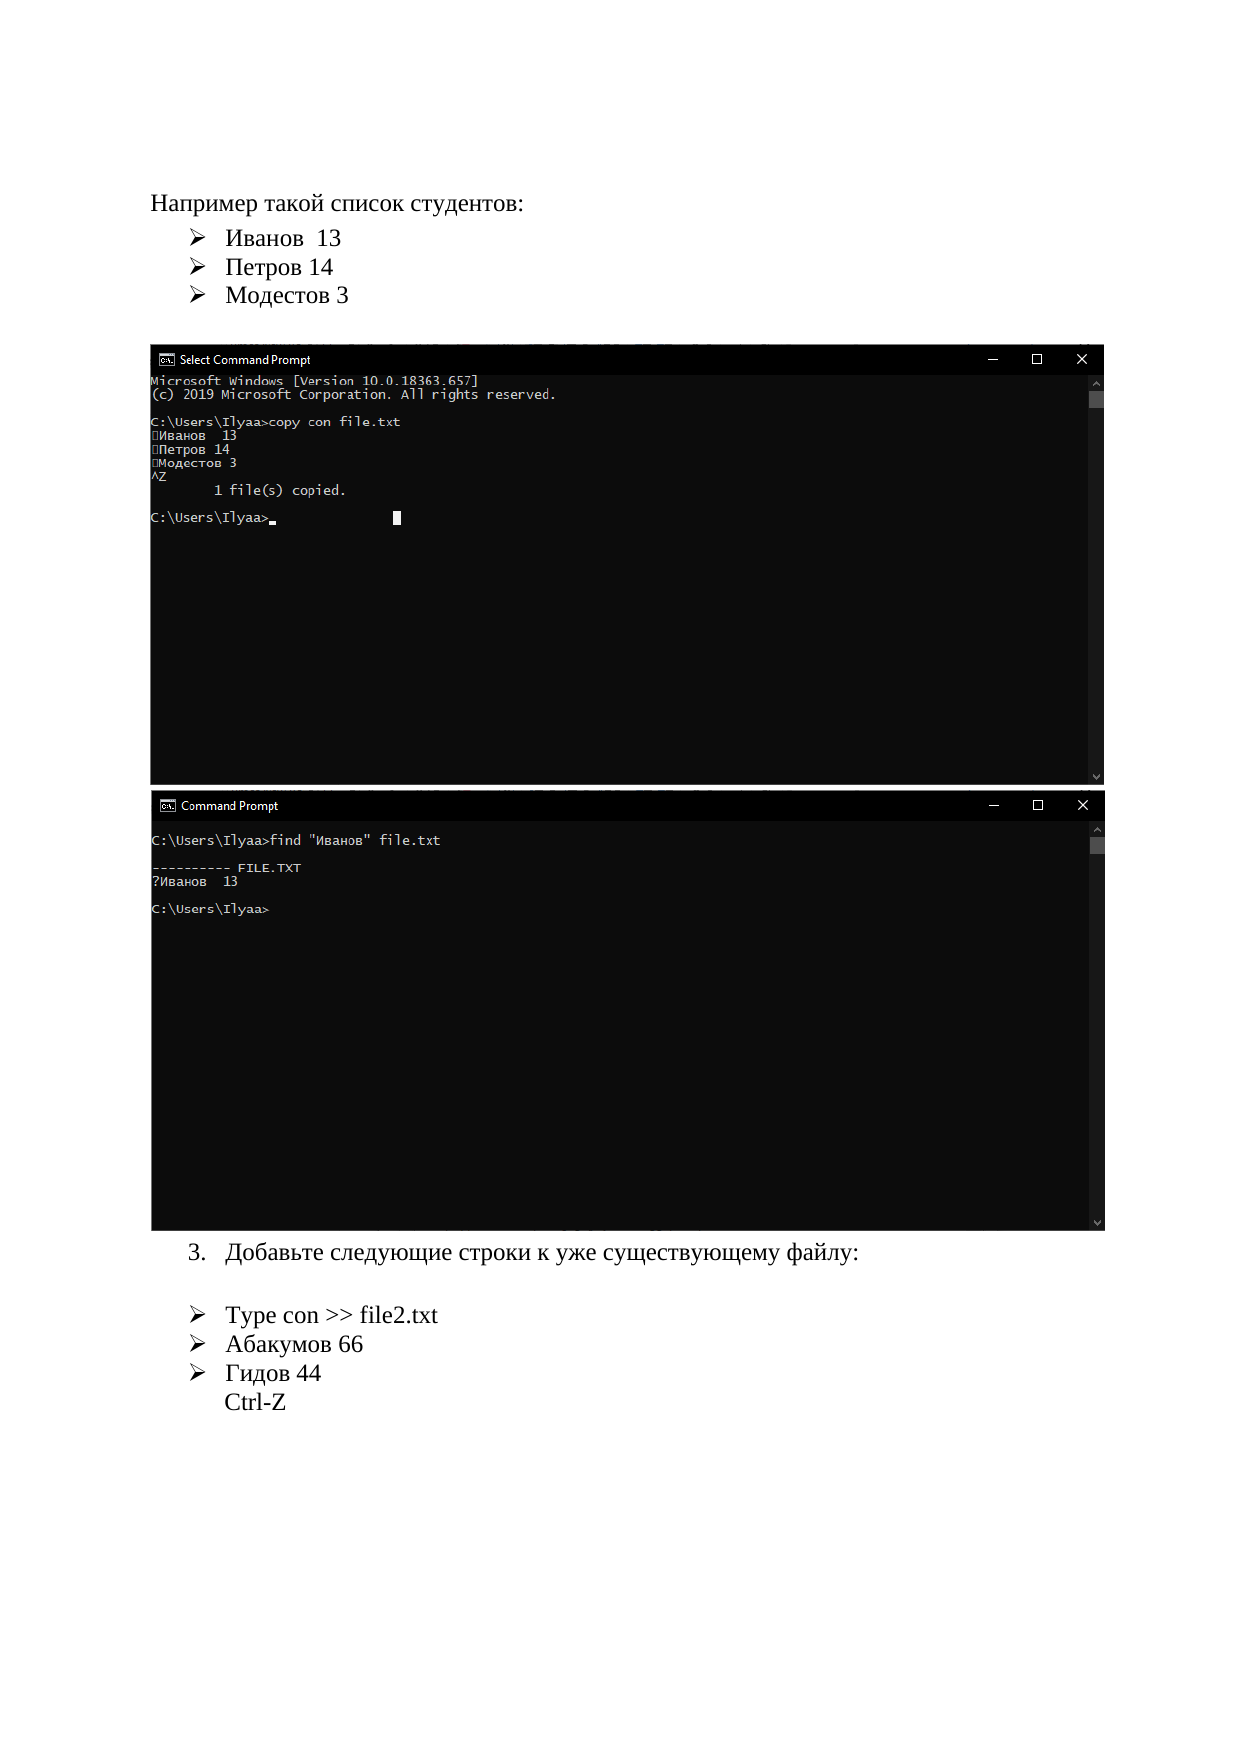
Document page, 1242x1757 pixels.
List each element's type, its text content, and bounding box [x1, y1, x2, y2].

list Type con >> file2.txt [188, 1301, 1104, 1329]
list Иванов 13 [188, 223, 1104, 252]
list Абакумов 66 [188, 1329, 1104, 1358]
picture [150, 344, 1104, 785]
list Добавьте следующие строки к уже существующему файлу: [188, 1237, 1104, 1266]
picture [151, 790, 1105, 1231]
text Например такой список студентов: [150, 188, 1040, 217]
list Гидов 44 [188, 1358, 1104, 1387]
list Модестов 3 [188, 281, 1104, 309]
text Ctrl-Z [224, 1387, 1040, 1416]
list Петров 14 [188, 252, 1104, 281]
